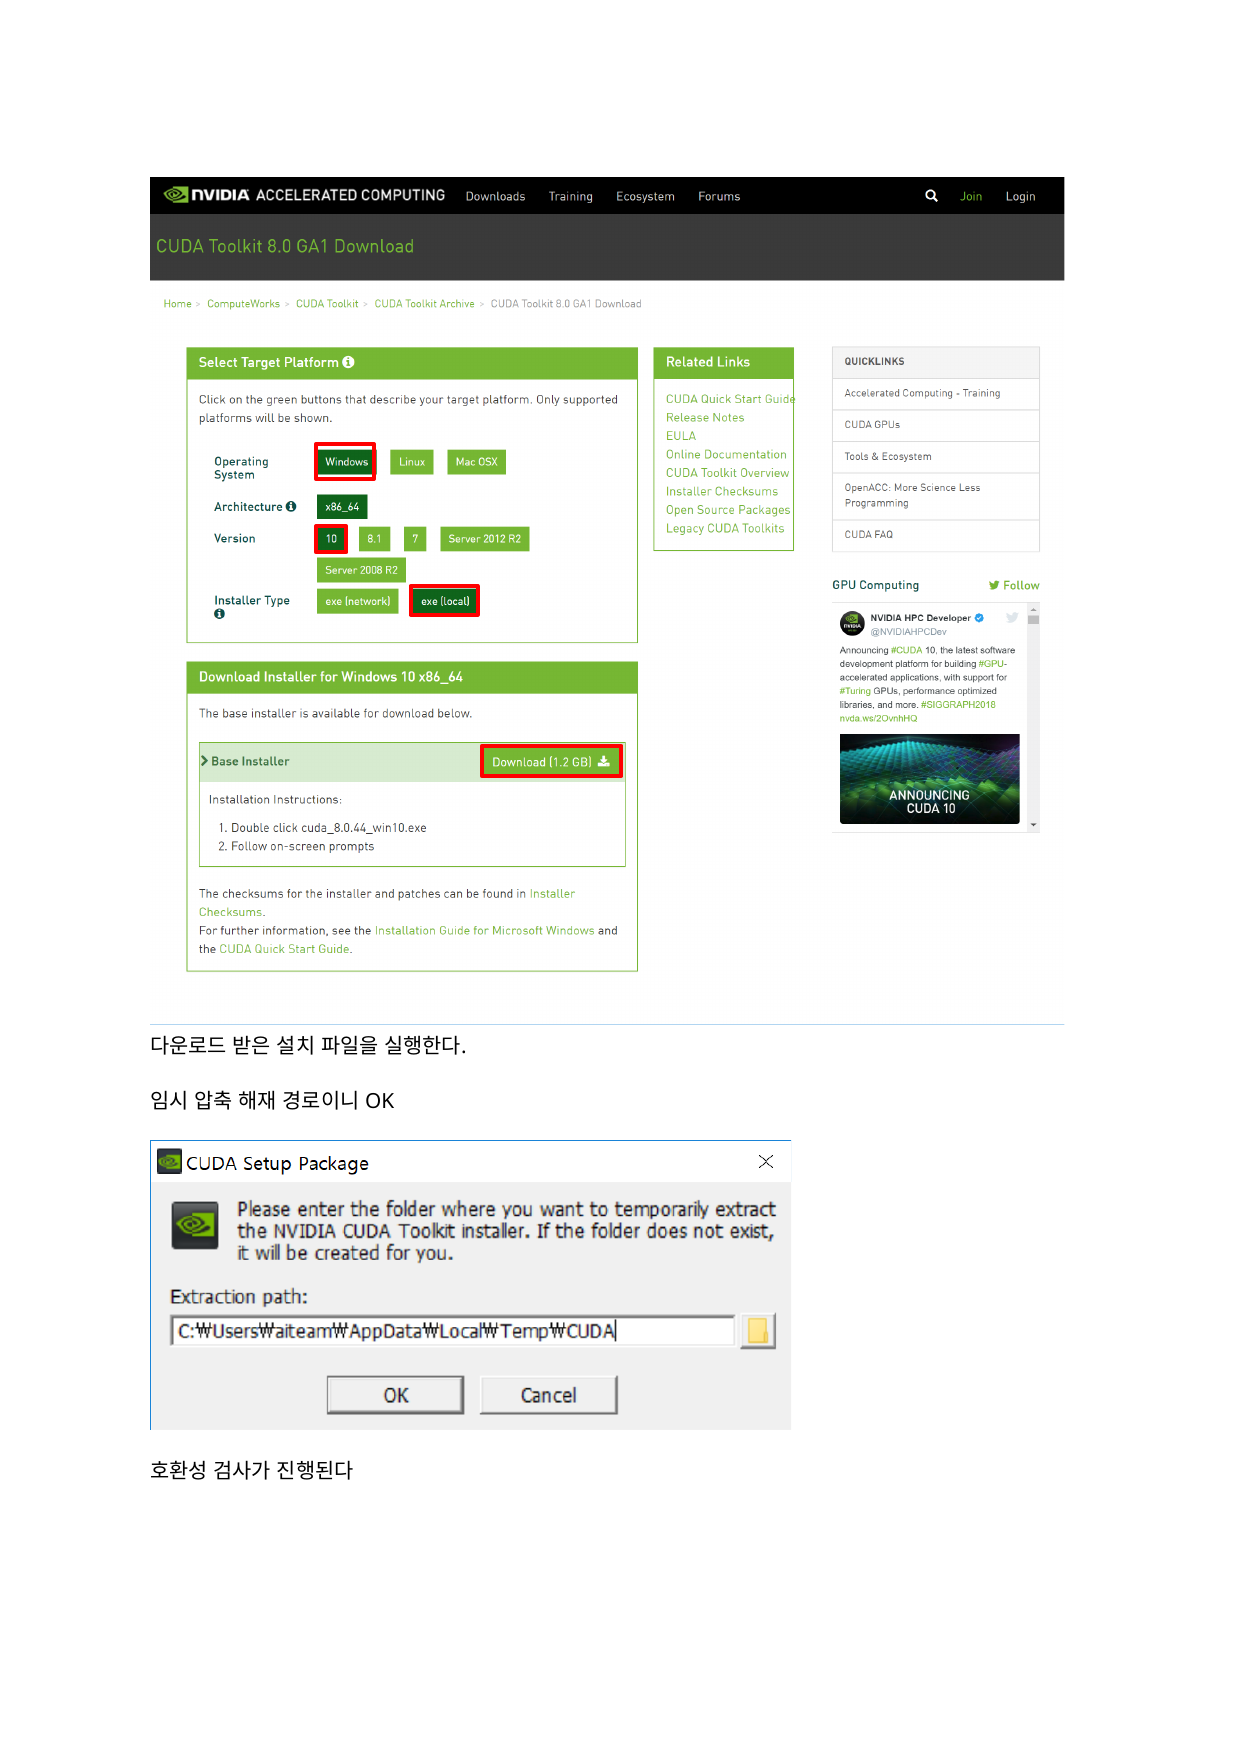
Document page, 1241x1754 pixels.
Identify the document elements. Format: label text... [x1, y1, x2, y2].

text 임시 압축 해재 경로이니 OK [150, 1084, 1090, 1115]
text 호환성 검사가 진행된다 [150, 1454, 1090, 1485]
picture [150, 177, 1065, 1025]
picture [150, 1140, 792, 1430]
